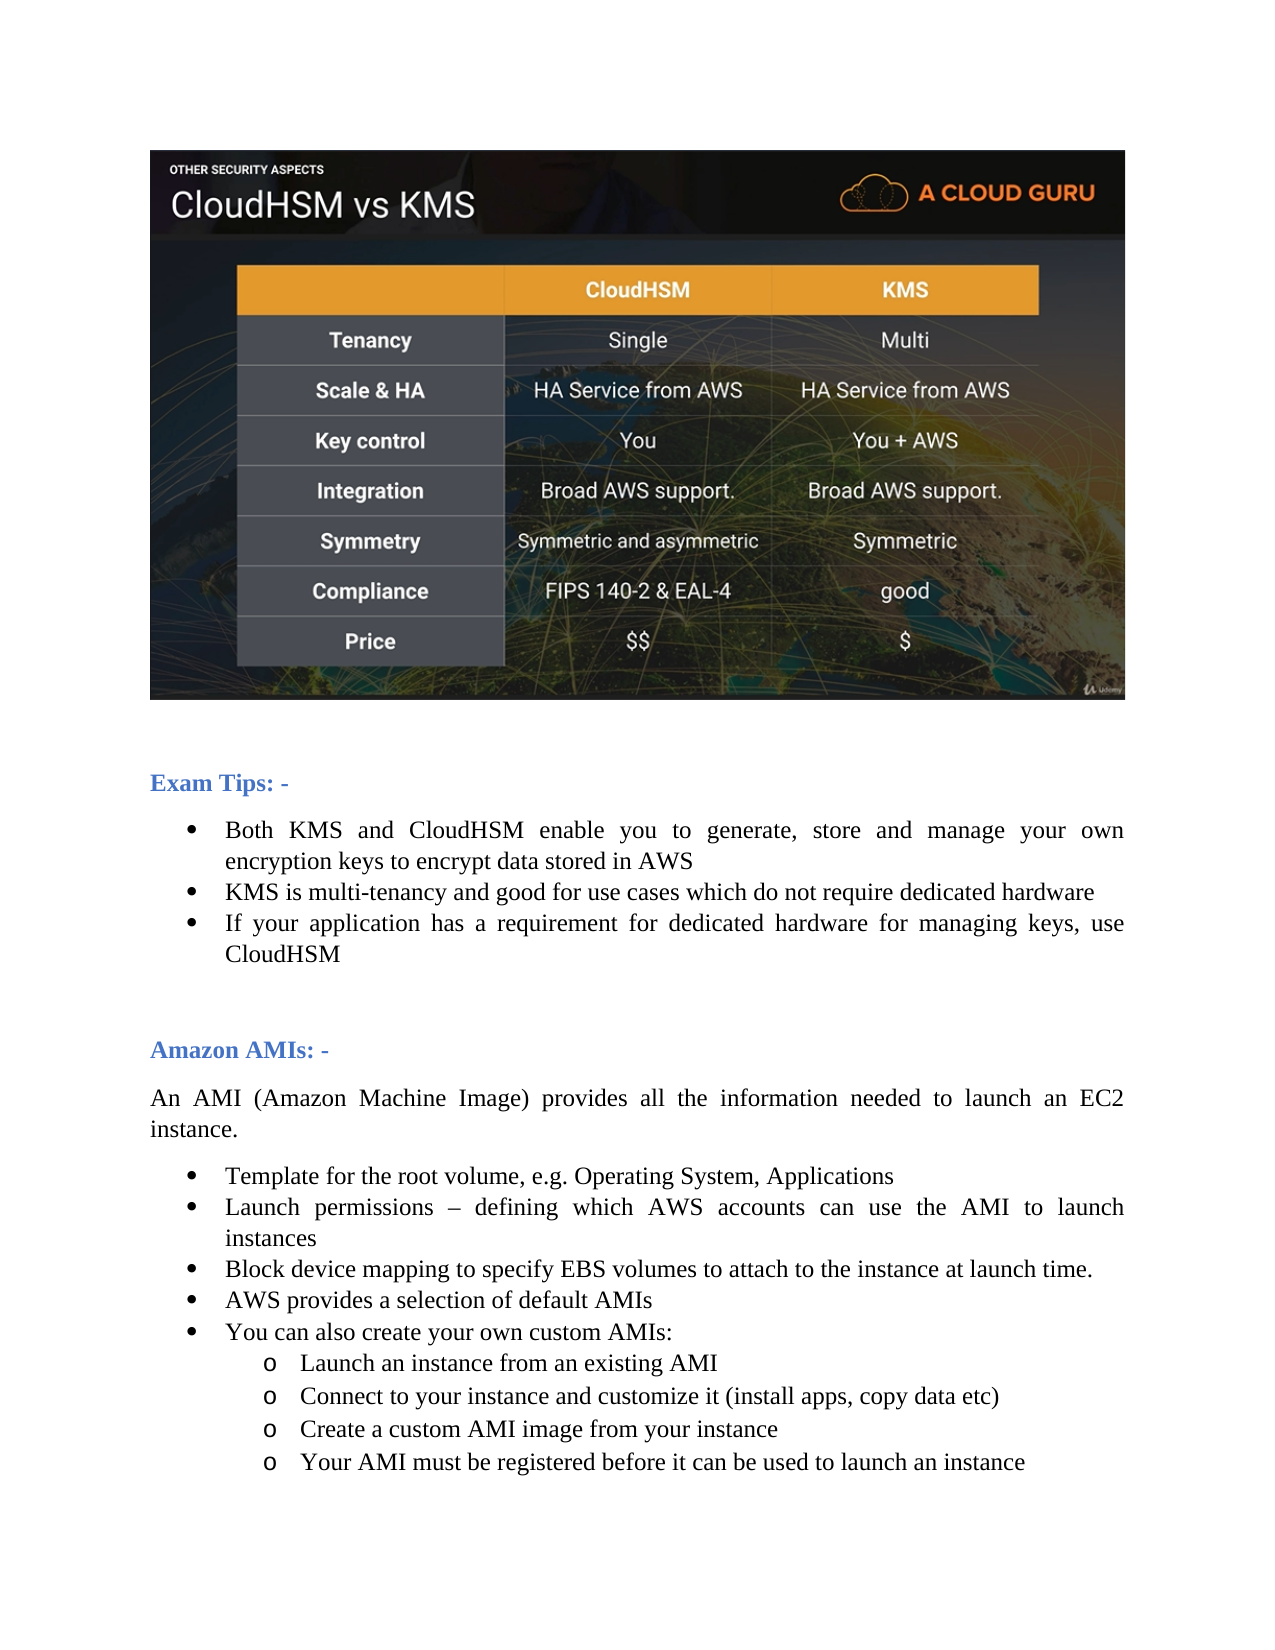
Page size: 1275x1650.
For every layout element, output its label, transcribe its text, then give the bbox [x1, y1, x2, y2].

list Create a custom AMI image from your instance [262, 1414, 1125, 1445]
picture [150, 150, 1125, 701]
text Exam Tips: - [150, 768, 1125, 796]
list Connect to your instance and customize it (install apps, copy data etc) [262, 1381, 1125, 1412]
list Template for the root volume, e.g. Operating System, Applications [187, 1161, 1125, 1190]
list If your application has a requirement for dedicated hardware for managing keys, use CloudHSM [187, 908, 1125, 968]
text An AMI (Amazon Machine Image) provides all the information needed to launch an EC2 instance. [150, 1083, 1125, 1142]
list Block device mapping to specify EBS volumes to attach to the instance at launch time. [187, 1254, 1125, 1283]
list AWS provides a selection of default AMIs [187, 1286, 1125, 1314]
list Launch permissions – defining which AWS accounts can use the AMI to launch instances [187, 1192, 1125, 1252]
list You can also create your own custom AMIs: [187, 1317, 1125, 1345]
list Your AMI must be registered before it can be used to launch an instance [262, 1447, 1125, 1478]
list Launch an instance from an existing AMI [262, 1348, 1125, 1378]
list KMS is multi-tenancy and good for use cases which do not require dedicated hardware [187, 877, 1125, 906]
list Both KMS and CloudHSM enable you to generate, store and manage your own encryption keys to encrypt data stored in AWS [187, 815, 1125, 875]
text Amazon AMIs: - [150, 1035, 1125, 1064]
